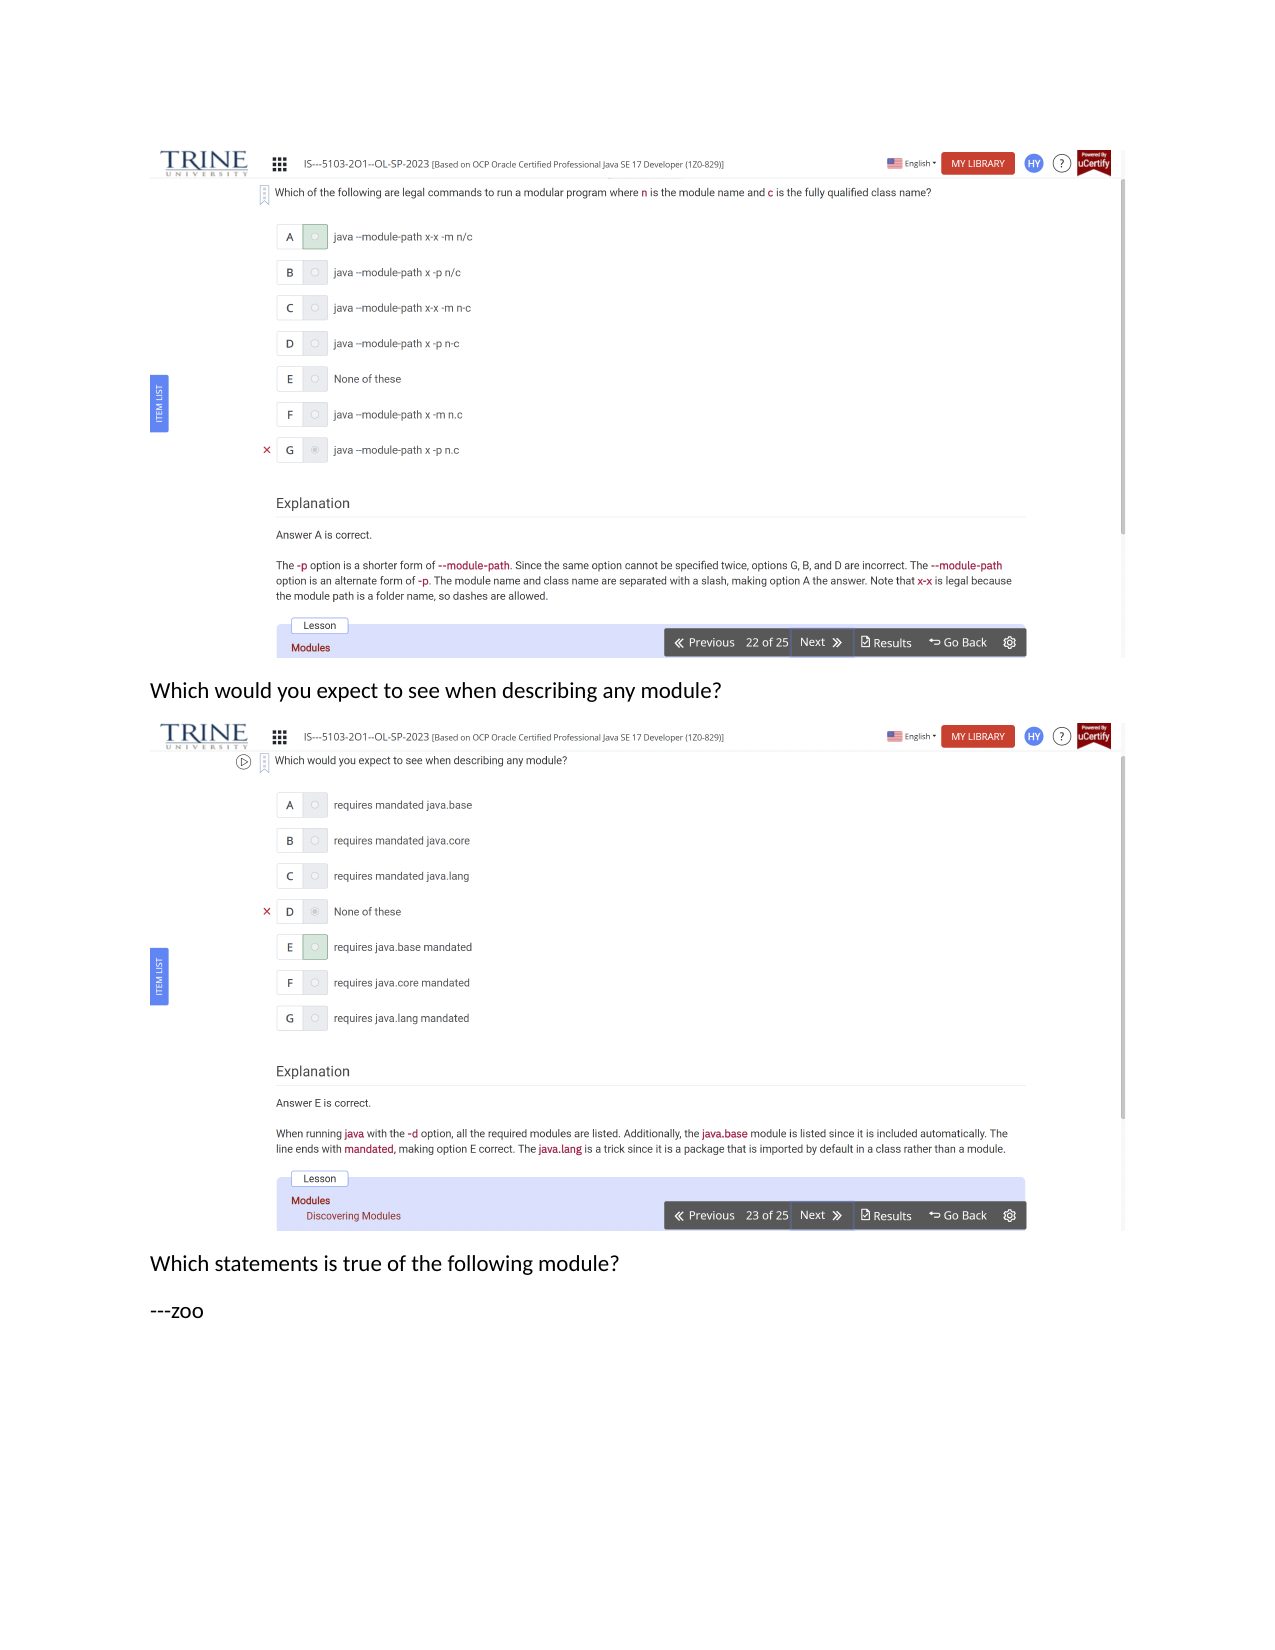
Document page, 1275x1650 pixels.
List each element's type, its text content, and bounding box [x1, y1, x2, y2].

text Which statements is true of the following module? [150, 1249, 1125, 1277]
text Which would you expect to see when describing any module? [150, 676, 1125, 704]
picture [150, 723, 1125, 1231]
text ---zoo [150, 1296, 1125, 1324]
picture [150, 150, 1125, 658]
